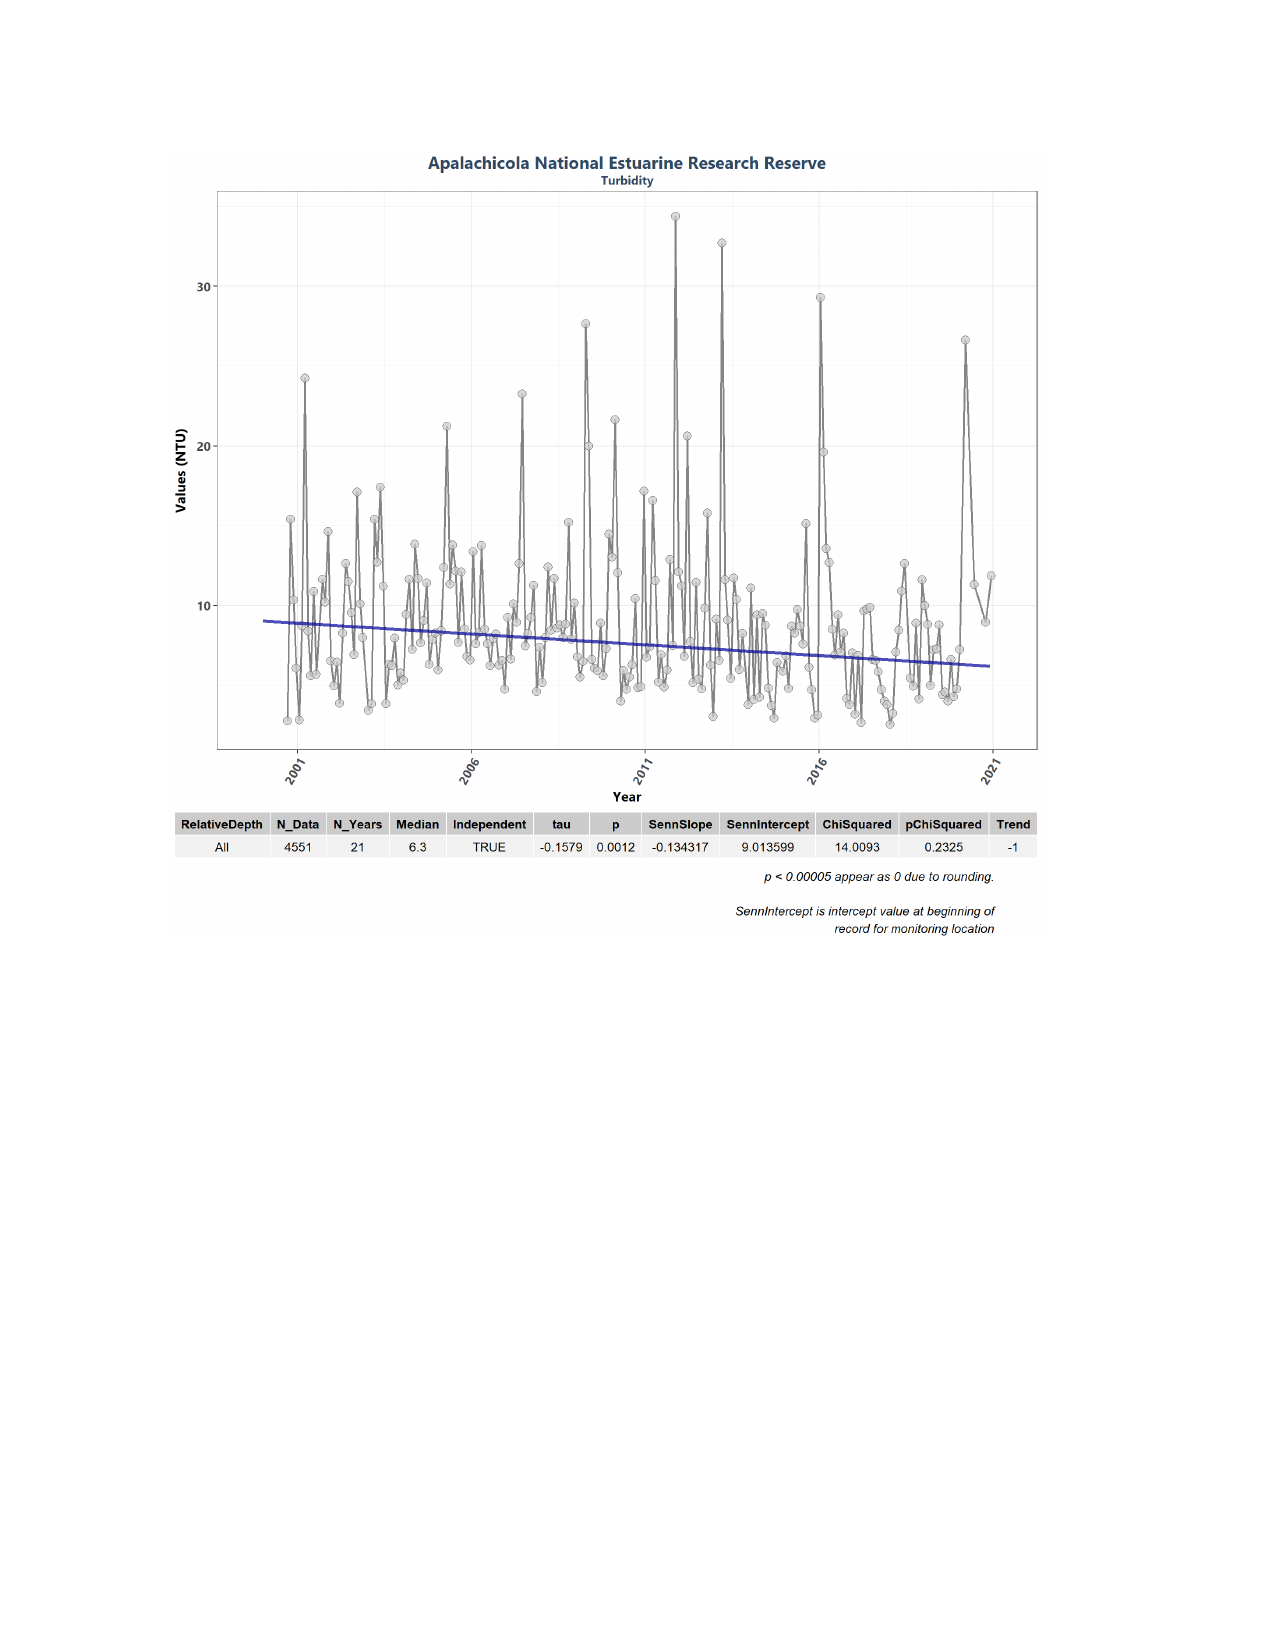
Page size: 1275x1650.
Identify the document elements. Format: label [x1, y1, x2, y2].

picture [168, 150, 1044, 938]
